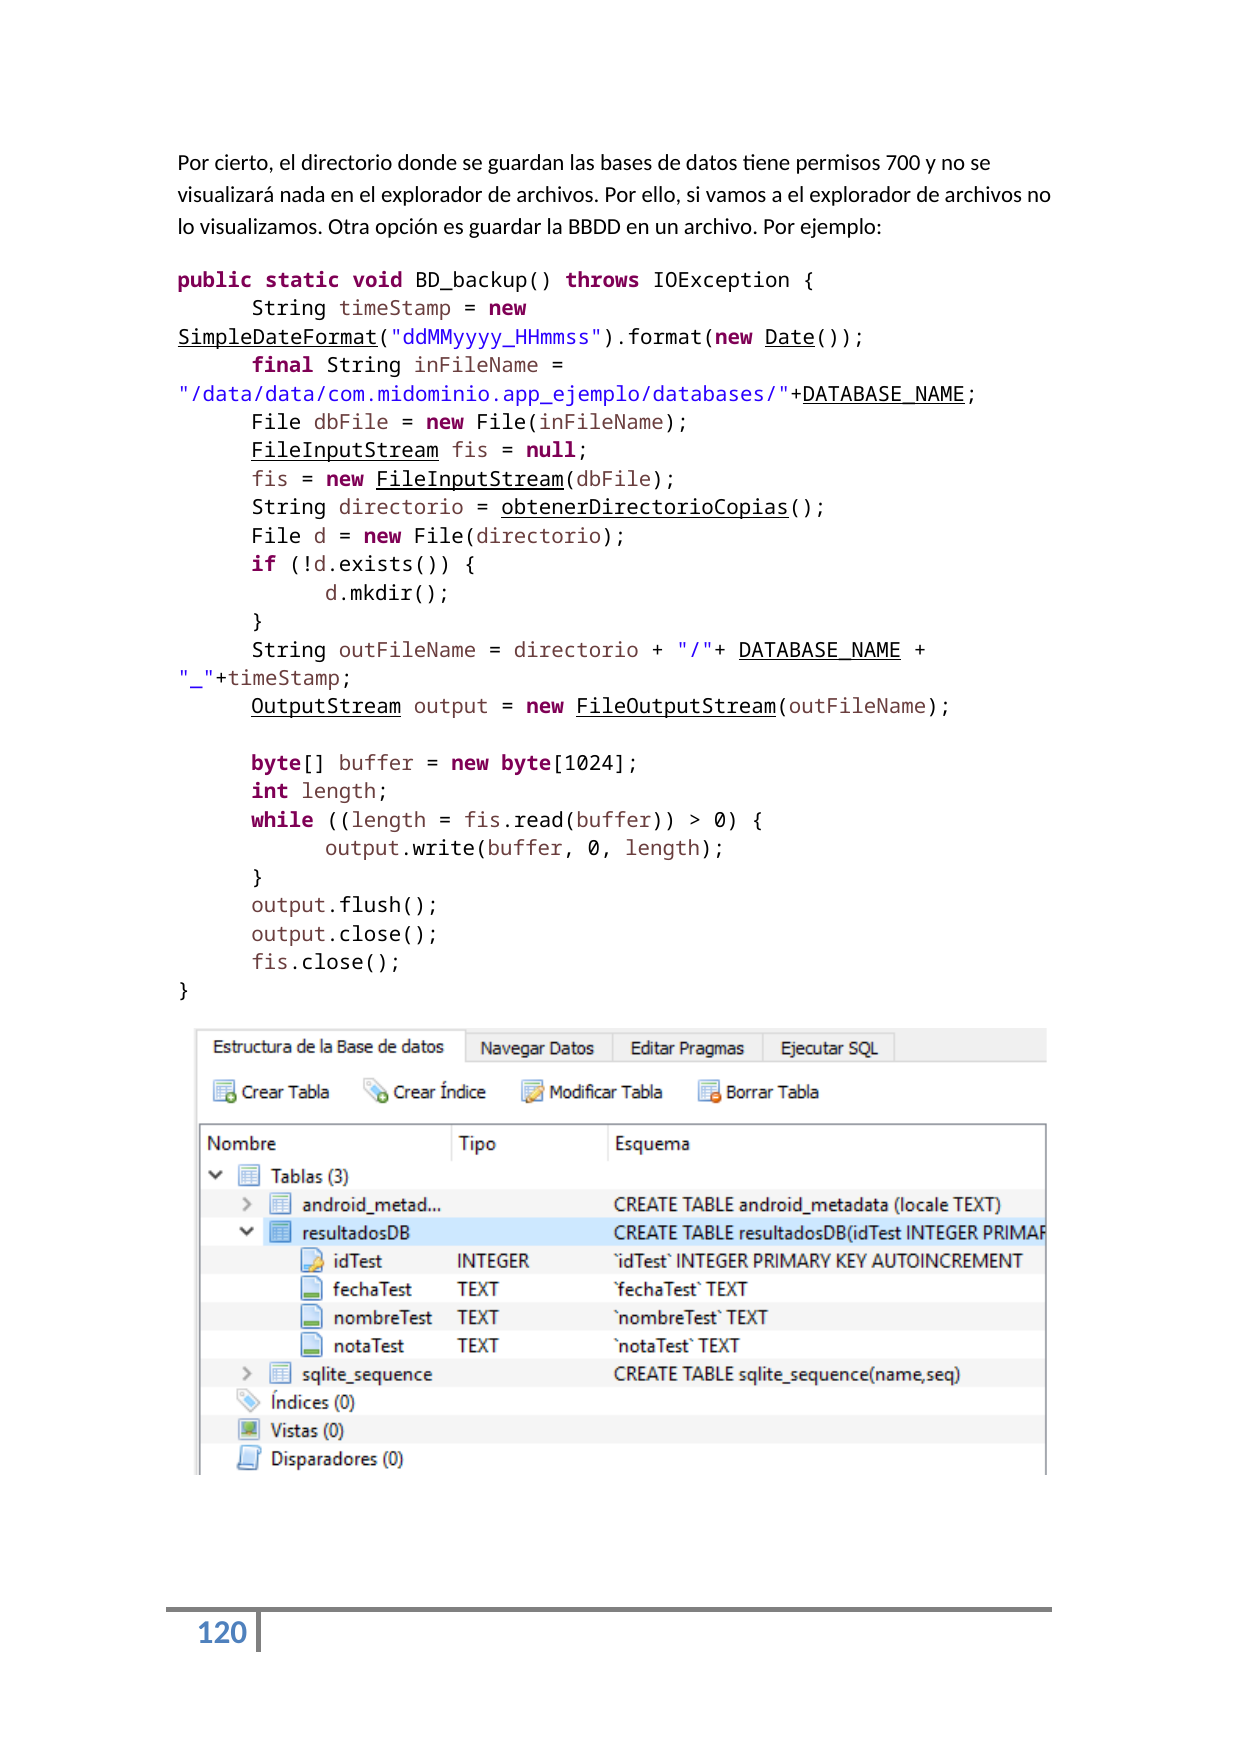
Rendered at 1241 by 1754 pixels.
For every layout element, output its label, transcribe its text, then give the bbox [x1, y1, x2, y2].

text } [177, 606, 1063, 635]
text File d = new File(directorio); [177, 521, 1063, 549]
picture [193, 1028, 1047, 1475]
text fis = new FileInputStream(dbFile); [177, 464, 1063, 492]
text if (!d.exists()) { [177, 549, 1063, 578]
text public static void BD_backup() throws IOException { [177, 265, 1063, 293]
text byte[] buffer = new byte[1024]; [177, 748, 1063, 776]
text output.close(); [177, 919, 1063, 947]
text int length; [177, 776, 1063, 805]
text d.mkdir(); [177, 578, 1063, 606]
text String timeStamp = new SimpleDateFormat("ddMMyyyy_HHmmss").format(new Date()); [177, 293, 1063, 350]
text fis.close(); [177, 947, 1063, 976]
text FileInputStream fis = null; [177, 436, 1063, 464]
text String directorio = obtenerDirectorioCopias(); [177, 492, 1063, 521]
text while ((length = fis.read(buffer)) > 0) { [177, 805, 1063, 833]
text String outFileName = directorio + "/"+ DATABASE_NAME + "_"+timeStamp; [177, 635, 1063, 692]
text final String inFileName = "/data/data/com.midominio.app_ejemplo/databases/"+DATABASE_NAME; [177, 350, 1063, 407]
text output.write(buffer, 0, length); [177, 833, 1063, 862]
text } [177, 862, 1063, 890]
text Por cierto, el directorio donde se guardan las bases de datos tiene permisos 700 y no se visualizará nada en el explorador de archivos. Por ello, si vamos a el explorador de archivos no lo visualizamos. Otra opción es guardar la BBDD en un archivo. Por ejemplo: [177, 148, 1063, 240]
text File dbFile = new File(inFileName); [177, 407, 1063, 436]
text OutputStream output = new FileOutputStream(outFileName); [177, 692, 1063, 720]
text } [177, 976, 1063, 1004]
text output.flush(); [177, 890, 1063, 919]
